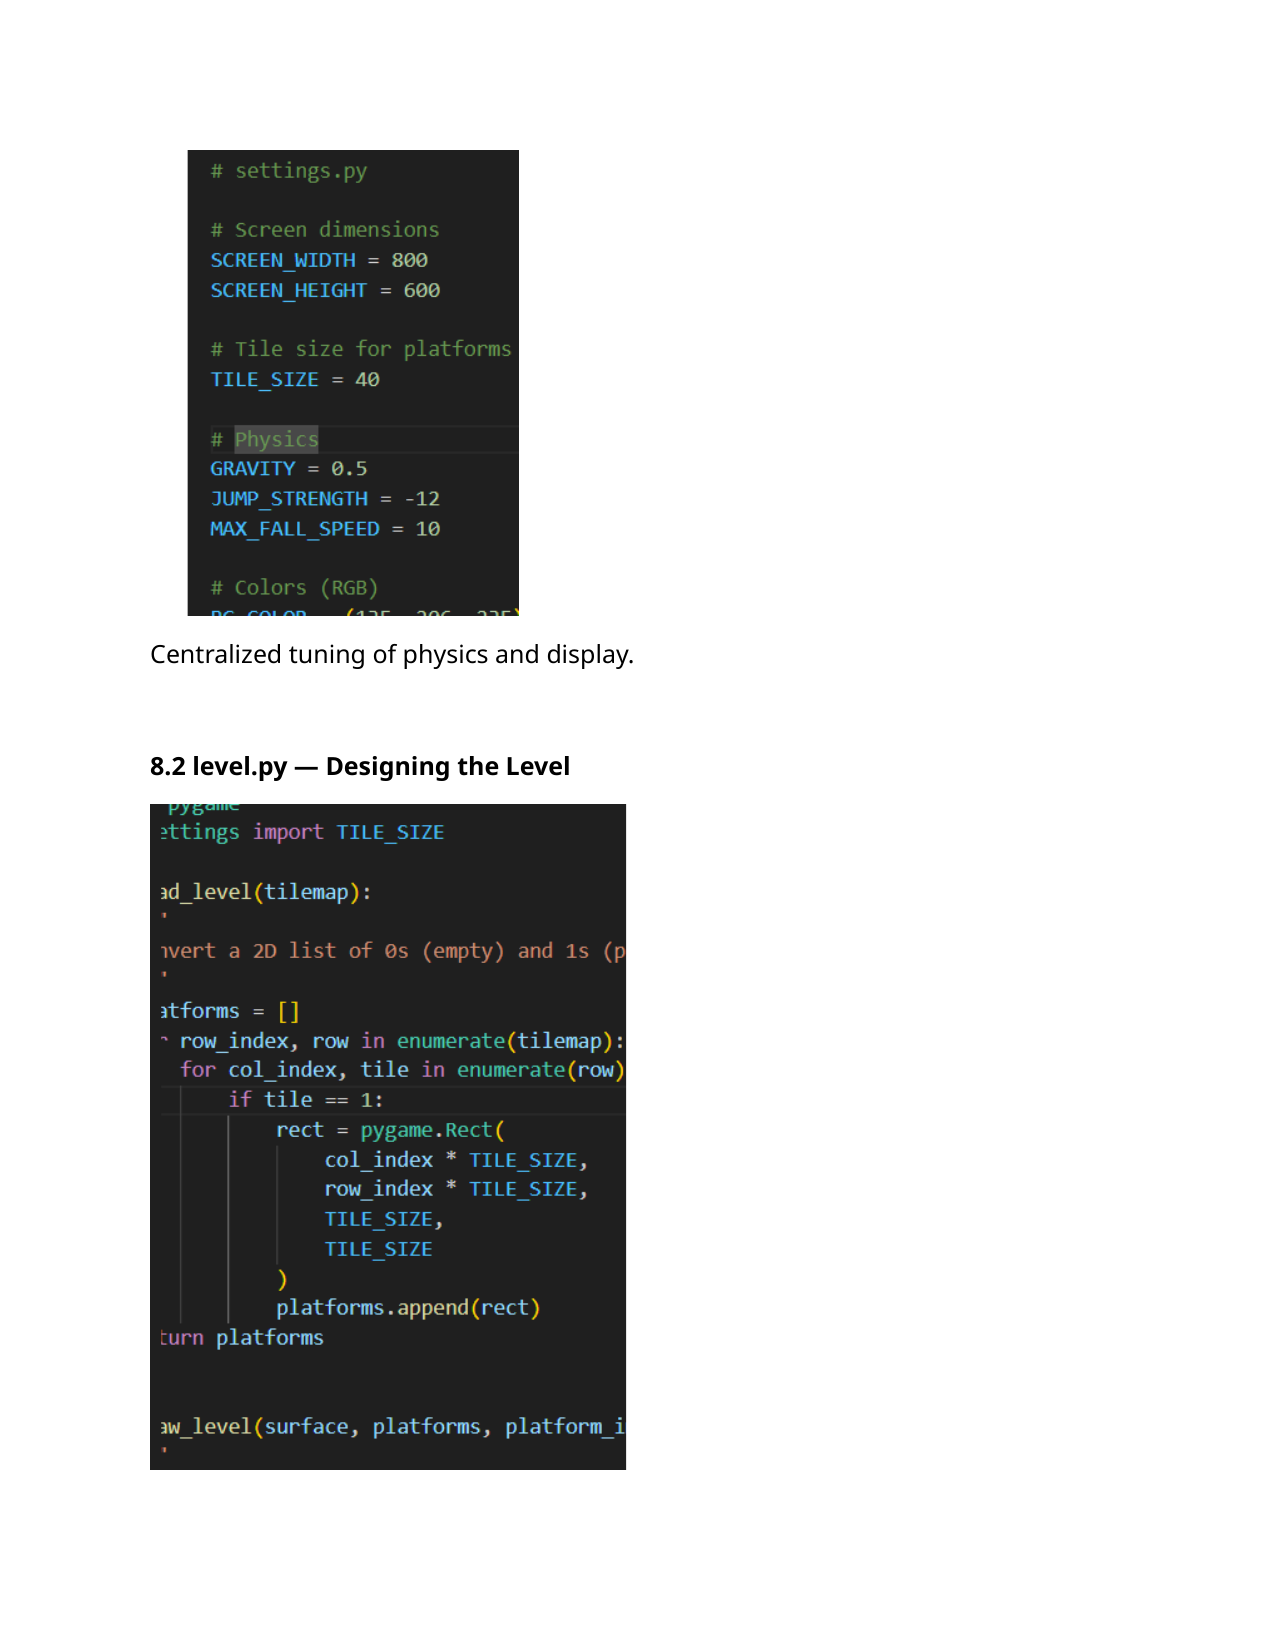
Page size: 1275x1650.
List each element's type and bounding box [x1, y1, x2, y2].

picture [187, 150, 519, 616]
picture [150, 804, 627, 1470]
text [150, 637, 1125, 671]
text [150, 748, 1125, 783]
